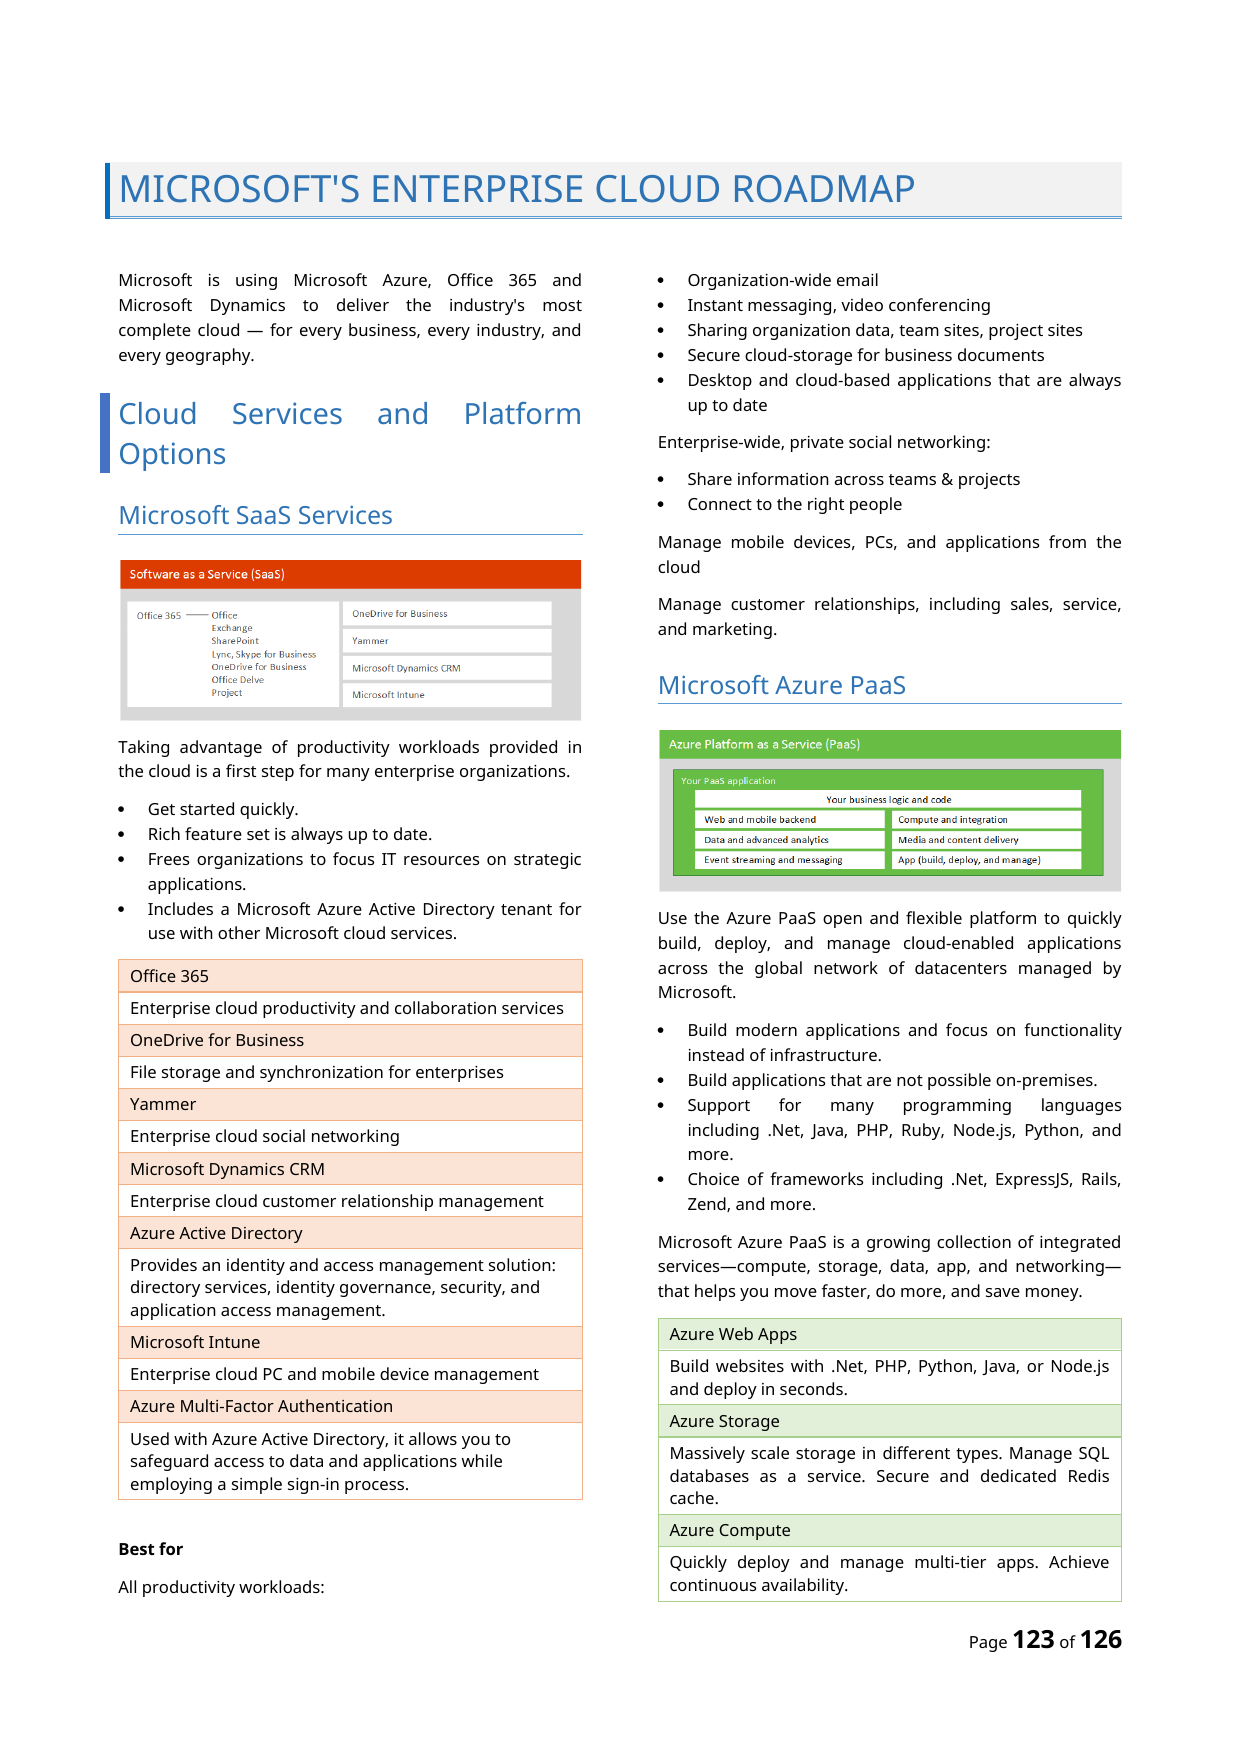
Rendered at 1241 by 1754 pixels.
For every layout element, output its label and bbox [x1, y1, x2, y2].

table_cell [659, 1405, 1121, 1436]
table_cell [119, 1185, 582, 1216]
picture [118, 560, 583, 721]
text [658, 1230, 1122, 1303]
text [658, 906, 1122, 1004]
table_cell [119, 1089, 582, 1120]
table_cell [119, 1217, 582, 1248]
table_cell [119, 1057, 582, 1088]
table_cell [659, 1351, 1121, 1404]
picture [657, 729, 1123, 892]
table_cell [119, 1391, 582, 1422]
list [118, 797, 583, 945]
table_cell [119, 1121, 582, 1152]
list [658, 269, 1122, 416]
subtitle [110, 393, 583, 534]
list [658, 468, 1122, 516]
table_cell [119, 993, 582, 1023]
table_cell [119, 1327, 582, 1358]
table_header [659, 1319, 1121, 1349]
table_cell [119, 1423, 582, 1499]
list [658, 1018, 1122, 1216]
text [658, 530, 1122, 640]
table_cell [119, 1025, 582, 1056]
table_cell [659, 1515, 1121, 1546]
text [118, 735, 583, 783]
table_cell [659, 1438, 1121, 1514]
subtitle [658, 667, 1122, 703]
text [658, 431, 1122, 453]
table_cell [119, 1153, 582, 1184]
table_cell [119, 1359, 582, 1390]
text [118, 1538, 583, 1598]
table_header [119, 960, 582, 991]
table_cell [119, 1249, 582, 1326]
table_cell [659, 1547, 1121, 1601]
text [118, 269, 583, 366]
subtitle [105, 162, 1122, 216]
